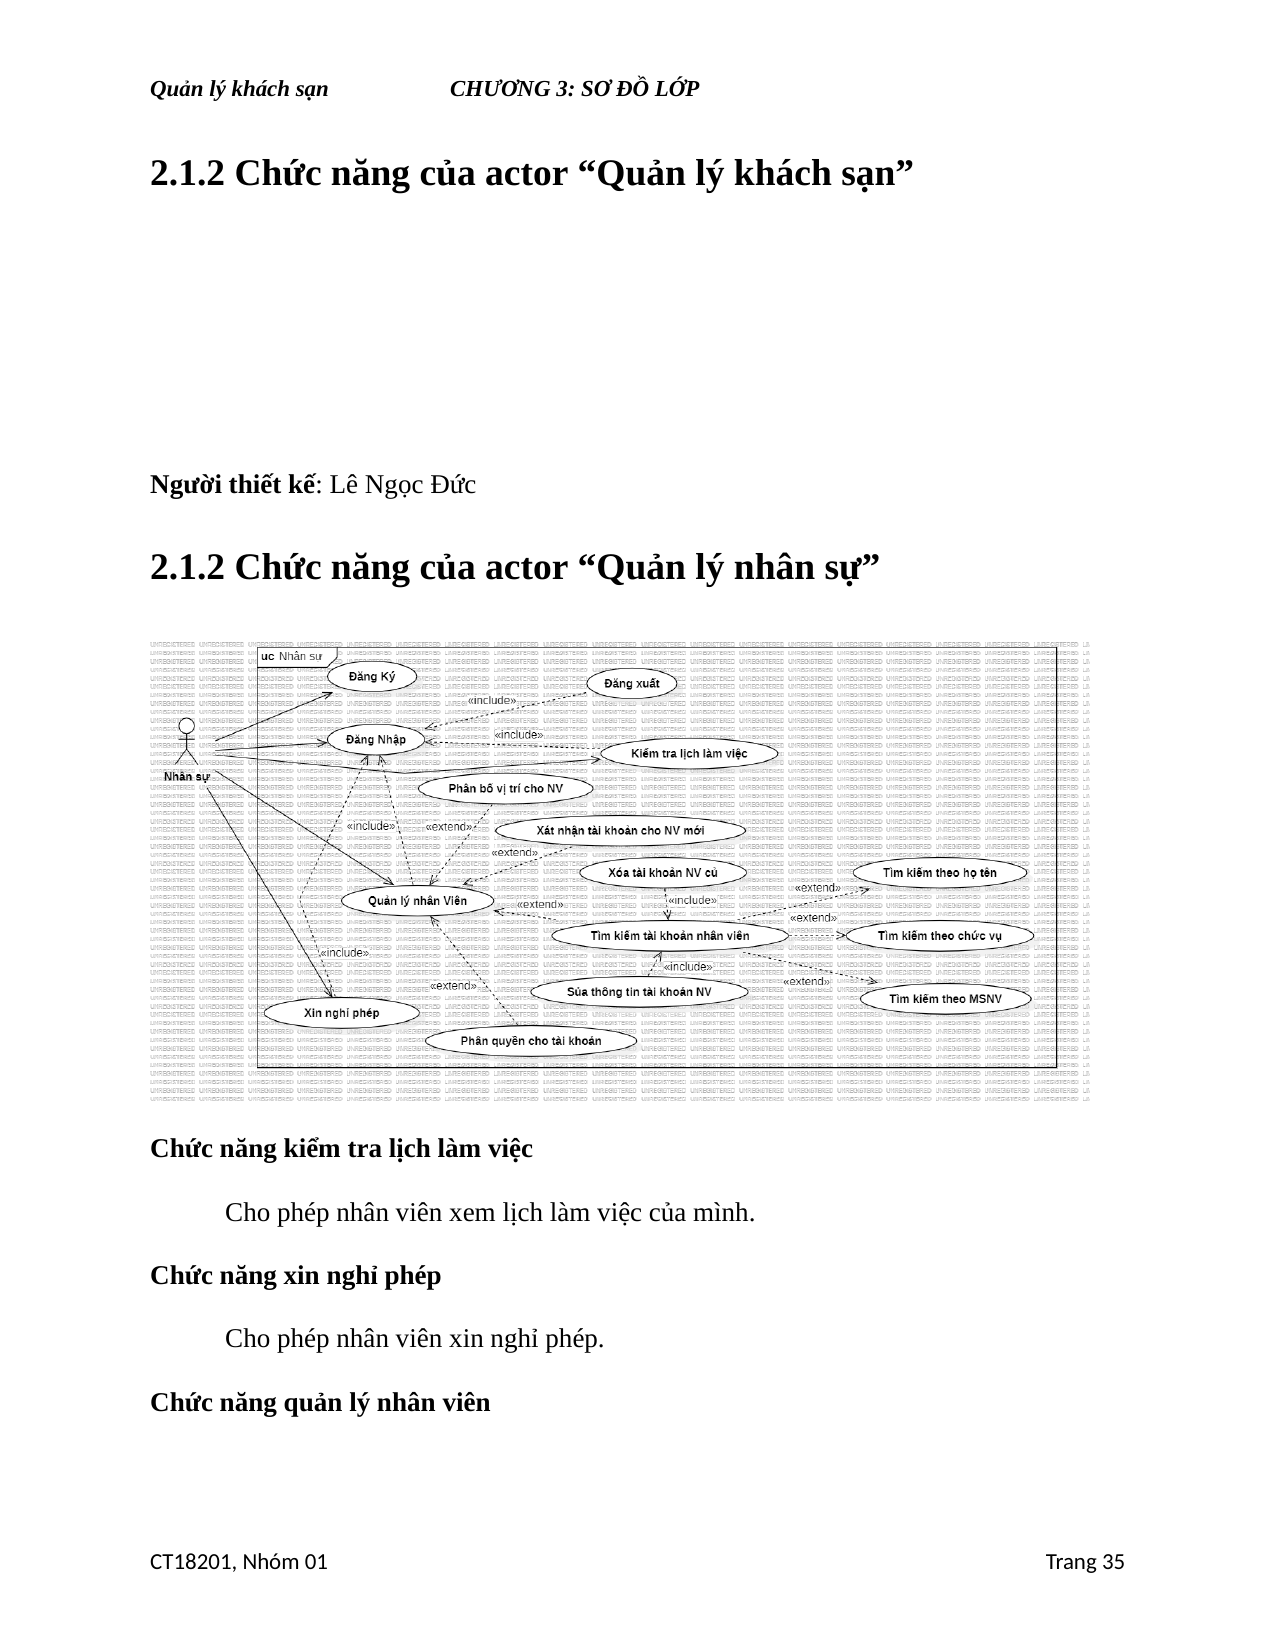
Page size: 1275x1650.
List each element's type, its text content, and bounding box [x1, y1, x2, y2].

subtitle 2.1.2 Chức năng của actor “Quản lý nhân sự” [150, 544, 1125, 587]
text Chức năng kiểm tra lịch làm việc [150, 1132, 1125, 1164]
text Người thiết kế: Lê Ngọc Đức [150, 468, 1125, 499]
text Chức năng quản lý nhân viên [150, 1386, 1125, 1417]
text Cho phép nhân viên xem lịch làm việc của mình. [150, 1196, 1125, 1227]
subtitle 2.1.2 Chức năng của actor “Quản lý khách sạn” [150, 150, 1125, 193]
text Chức năng xin nghỉ phép [150, 1259, 1125, 1290]
picture [150, 638, 1090, 1102]
text Cho phép nhân viên xin nghỉ phép. [150, 1322, 1125, 1354]
